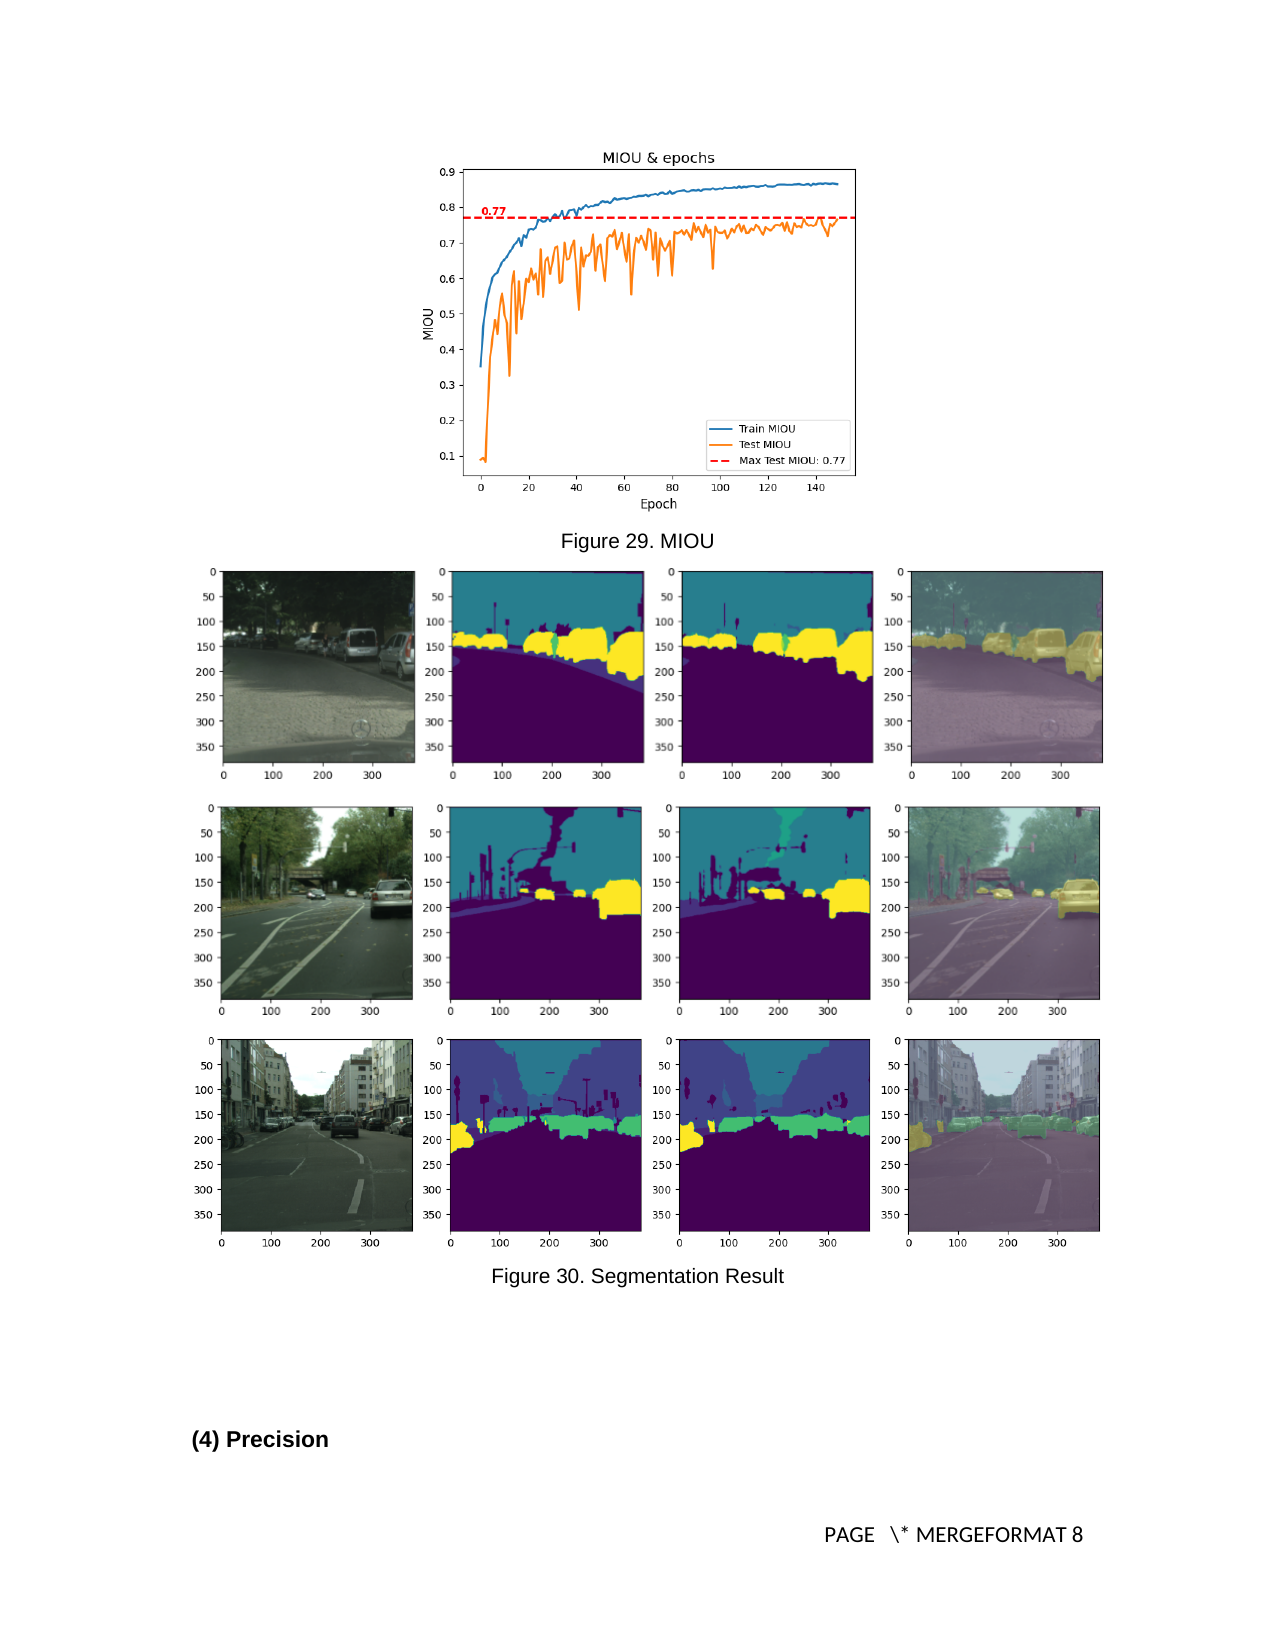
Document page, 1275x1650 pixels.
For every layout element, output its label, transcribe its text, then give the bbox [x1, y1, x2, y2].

list Figure 29. MIOU [191, 529, 1084, 553]
picture [191, 797, 1102, 1019]
picture [415, 150, 860, 515]
picture [191, 1032, 1103, 1250]
picture [191, 565, 1107, 784]
list Figure 31. Segmentation Result [191, 1264, 1084, 1288]
list Precision [191, 1426, 1084, 1452]
